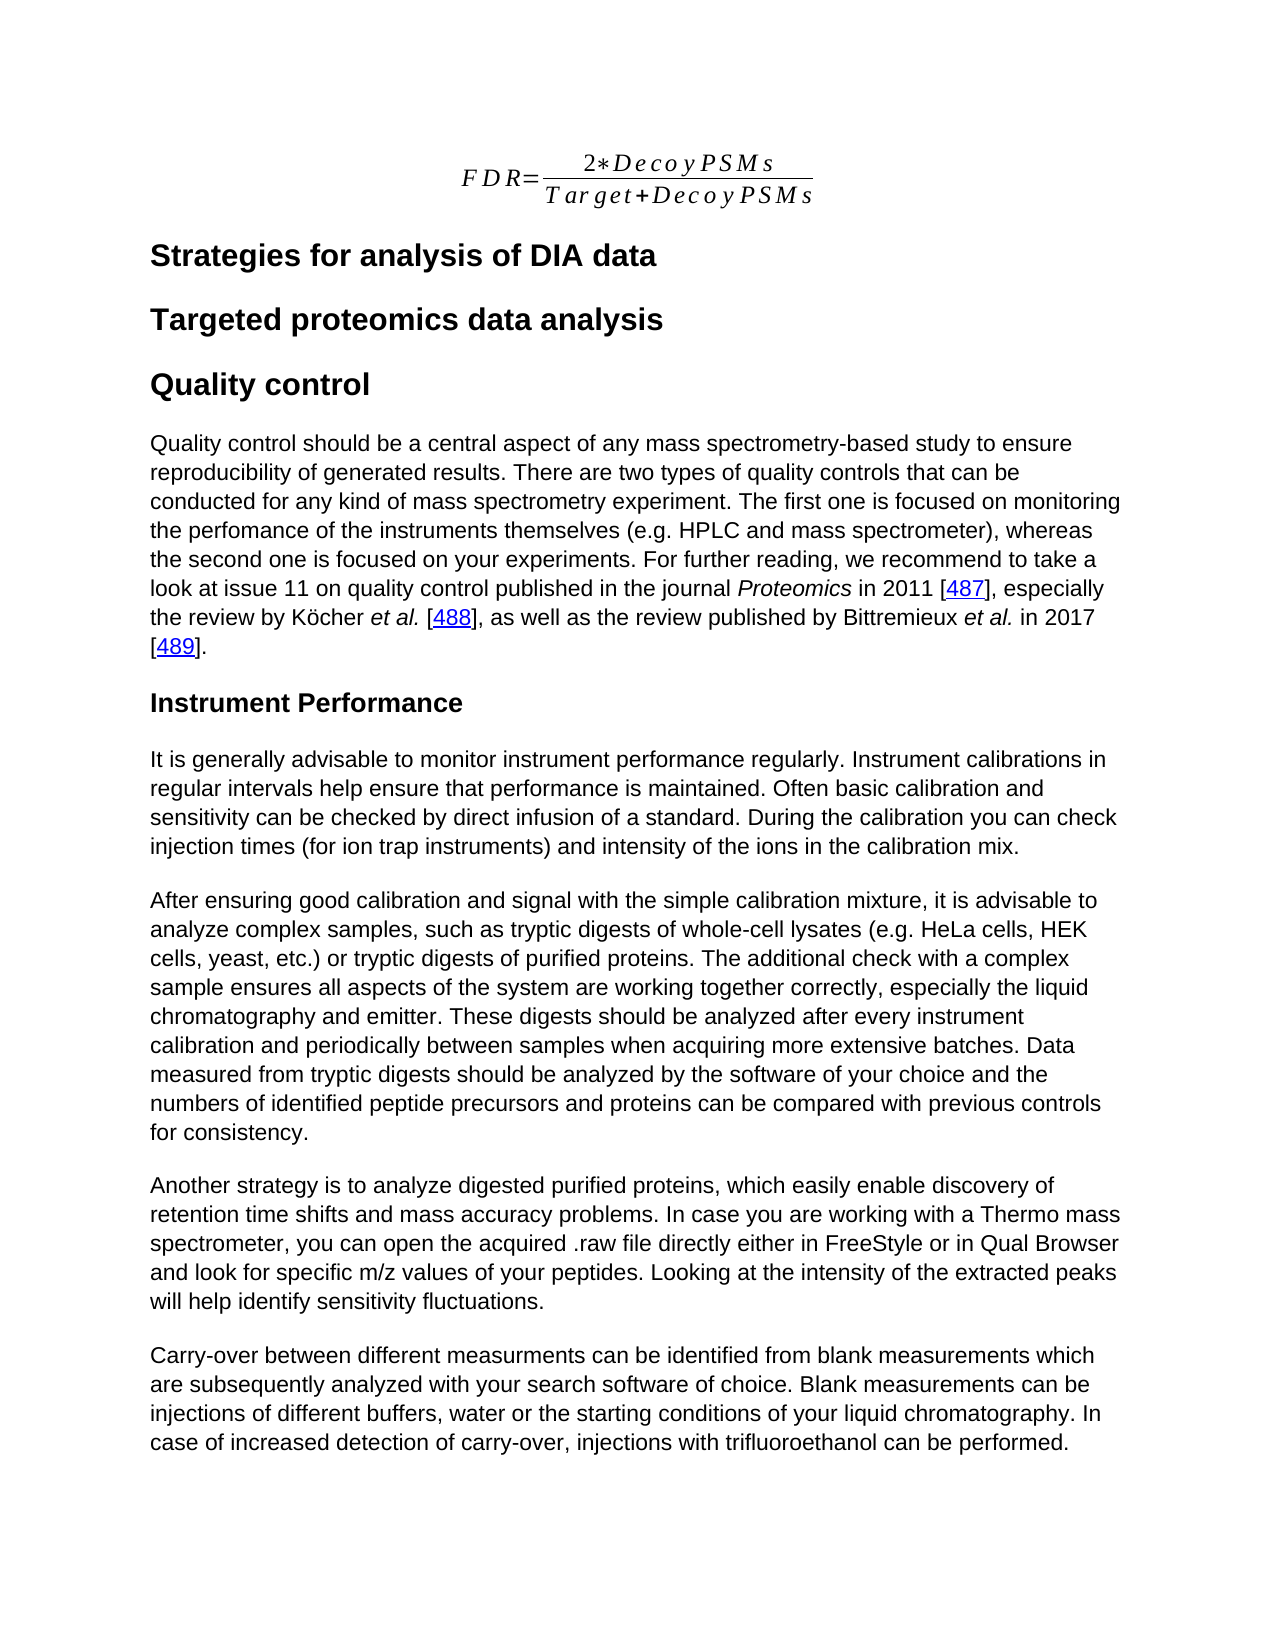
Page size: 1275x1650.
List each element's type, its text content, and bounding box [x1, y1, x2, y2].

text Another strategy is to analyze digested purified proteins, which easily enable discovery of retention time shifts and mass accuracy problems. In case you are working with a Thermo mass spectrometer, you can open the acquired .raw file directly either in FreeStyle or in Qual Browser and look for specific m/z values of your peptides. Looking at the intensity of the extracted peaks will help identify sensitivity fluctuations. [150, 1172, 1125, 1315]
subtitle Targeted proteomics data analysis [150, 301, 1125, 337]
text Carry-over between different measurments can be identified from blank measurements which are subsequently analyzed with your search software of choice. Blank measurements can be injections of different buffers, water or the starting conditions of your liquid chromatography. In case of increased detection of carry-over, injections with trifluoroethanol can be performed. [150, 1342, 1125, 1456]
text It is generally advisable to monitor instrument performance regularly. Instrument calibrations in regular intervals help ensure that performance is maintained. Often basic calibration and sensitivity can be checked by direct infusion of a standard. During the calibration you can check injection times (for ion trap instruments) and intensity of the ions in the calibration mix. [150, 746, 1125, 859]
text Quality control should be a central aspect of any mass spectrometry-based study to ensure reproducibility of generated results. There are two types of quality controls that can be conducted for any kind of mass spectrometry experiment. The first one is focused on monitoring the perfomance of the instruments themselves (e.g. HPLC and mass spectrometer), whereas the second one is focused on your experiments. For further reading, we recommend to take a look at issue 11 on quality control published in the journal Proteomics in 2011 [487], especially the review by Köcher et al. [488], as well as the review published by Bittremieux et al. in 2017 [489]. [150, 430, 1125, 659]
subtitle Quality control [150, 366, 1125, 401]
subtitle Instrument Performance [150, 687, 1125, 718]
subtitle Strategies for analysis of DIA data [150, 237, 1125, 272]
text After ensuring good calibration and signal with the simple calibration mixture, it is advisable to analyze complex samples, such as tryptic digests of whole-cell lysates (e.g. HeLa cells, HEK cells, yeast, etc.) or tryptic digests of purified proteins. The additional check with a complex sample ensures all aspects of the system are working together correctly, especially the liquid chromatography and emitter. These digests should be analyzed after every instrument calibration and periodically between samples when acquiring more extensive batches. Data measured from tryptic digests should be analyzed by the software of your choice and the numbers of identified peptide precursors and proteins can be compared with previous controls for consistency. [150, 887, 1125, 1145]
